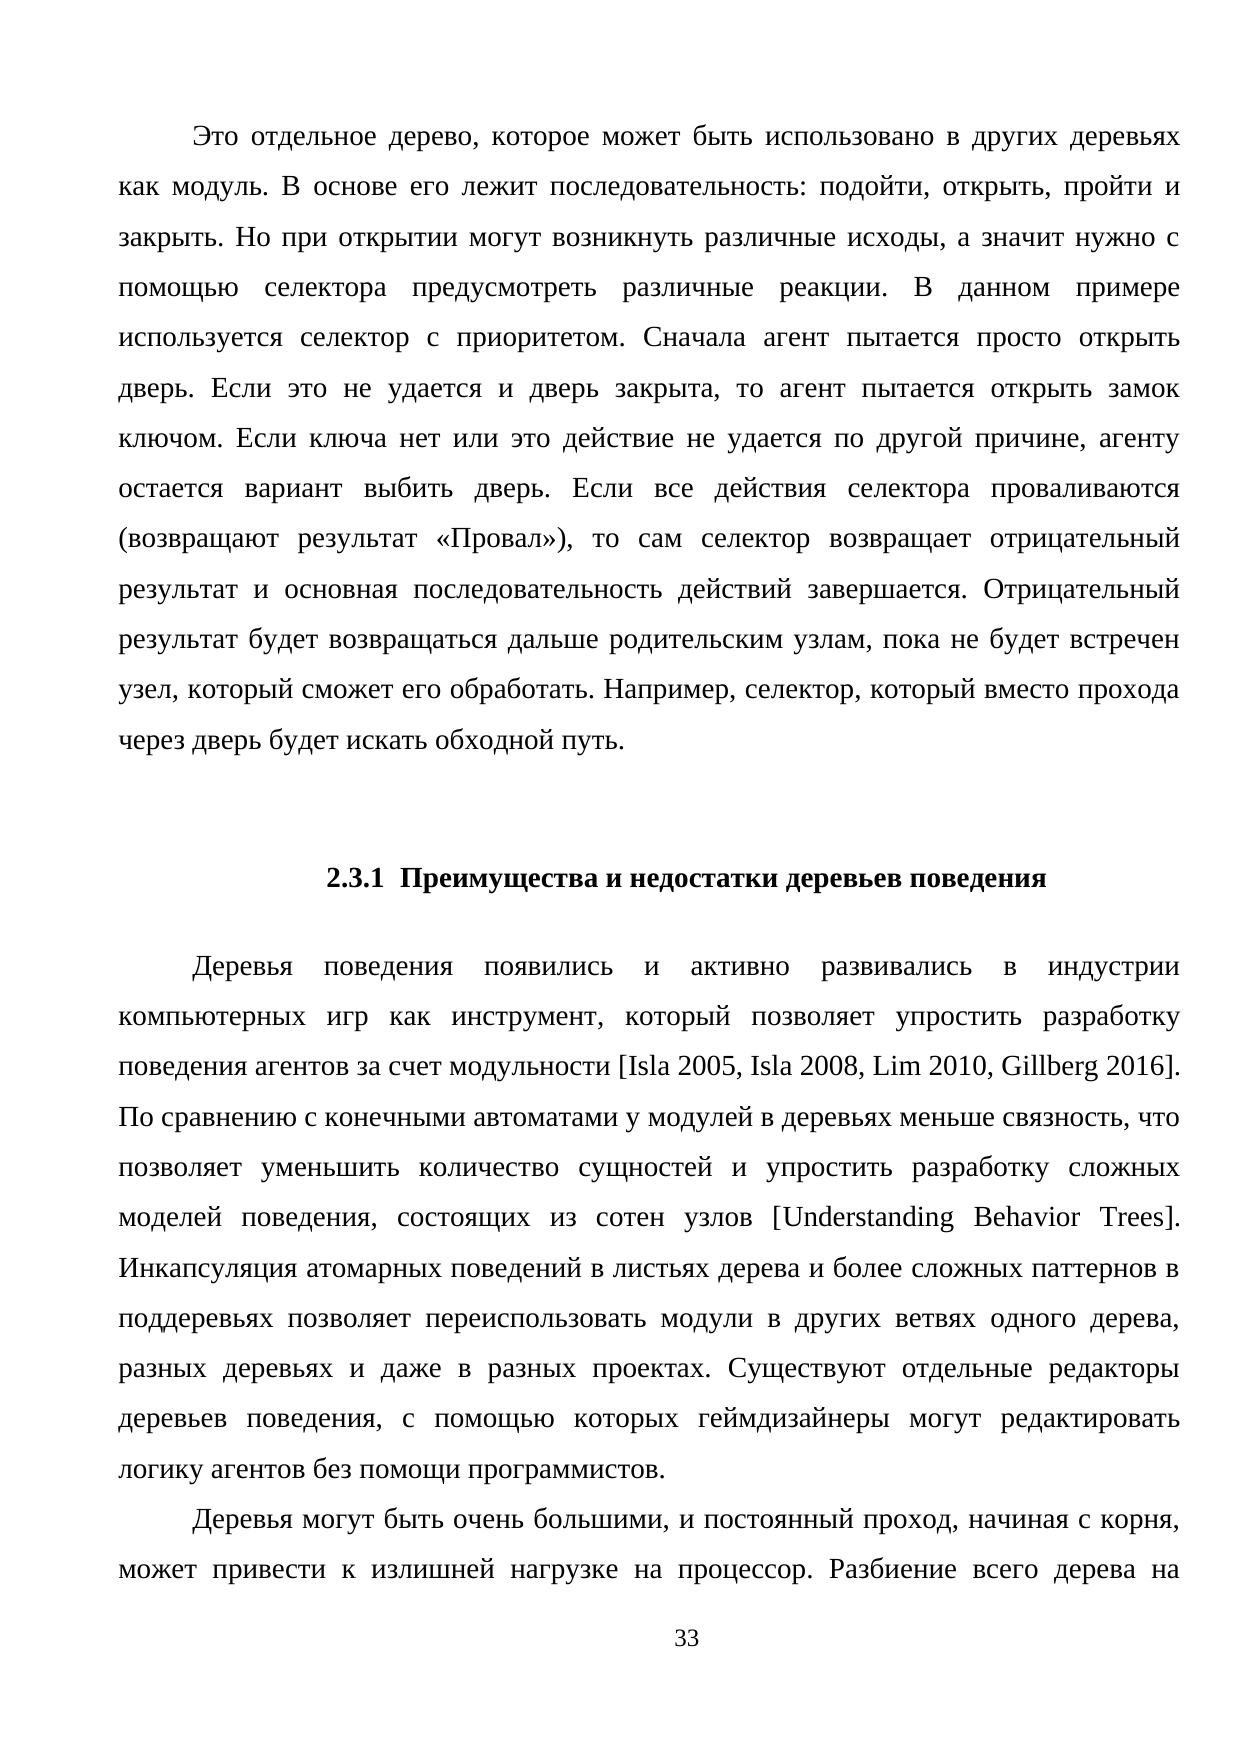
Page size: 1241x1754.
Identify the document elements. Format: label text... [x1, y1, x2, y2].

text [118, 1501, 1181, 1585]
text Деревья поведения появились и активно развивались в индустрии компьютерных игр как инструмент, который позволяет упростить разработку поведения агентов за счет модульности [Isla 2005, Isla 2008, Lim 2010, Gillberg 2016]. По сравнению с конечными автоматами у модулей в деревьях меньше связность, что позволяет уменьшить количество сущностей и упростить разработку сложных моделей поведения, состоящих из сотен узлов [Understanding Behavior Trees]. Инкапсуляция атомарных поведений в листьях дерева и более сложных паттернов в поддеревьях позволяет переиспользовать модули в других ветвях одного дерева, разных деревьях и даже в разных проектах. Существуют отдельные редакторы деревьев поведения, с помощью которых геймдизайнеры могут редактировать логику агентов без помощи программистов. [118, 948, 1181, 1484]
text Это отдельное дерево, которое может быть использовано в других деревьях как модуль. В основе его лежит последовательность: подойти, открыть, пройти и закрыть. Но при открытии могут возникнуть различные исходы, а значит нужно с помощью селектора предусмотреть различные реакции. В данном примере используется селектор с приоритетом. Сначала агент пытается просто открыть дверь. Если это не удается и дверь закрыта, то агент пытается открыть замок ключом. Если ключа нет или это действие не удается по другой причине, агенту остается вариант выбить дверь. Если все действия селектора проваливаются (возвращают результат «Провал»), то сам селектор возвращает отрицательный результат и основная последовательность действий завершается. Отрицательный результат будет возвращаться дальше родительским узлам, пока не будет встречен узел, который сможет его обработать. Например, селектор, который вместо прохода через дверь будет искать обходной путь. [118, 118, 1181, 755]
subtitle Преимущества и недостатки деревьев поведения [118, 860, 1181, 893]
